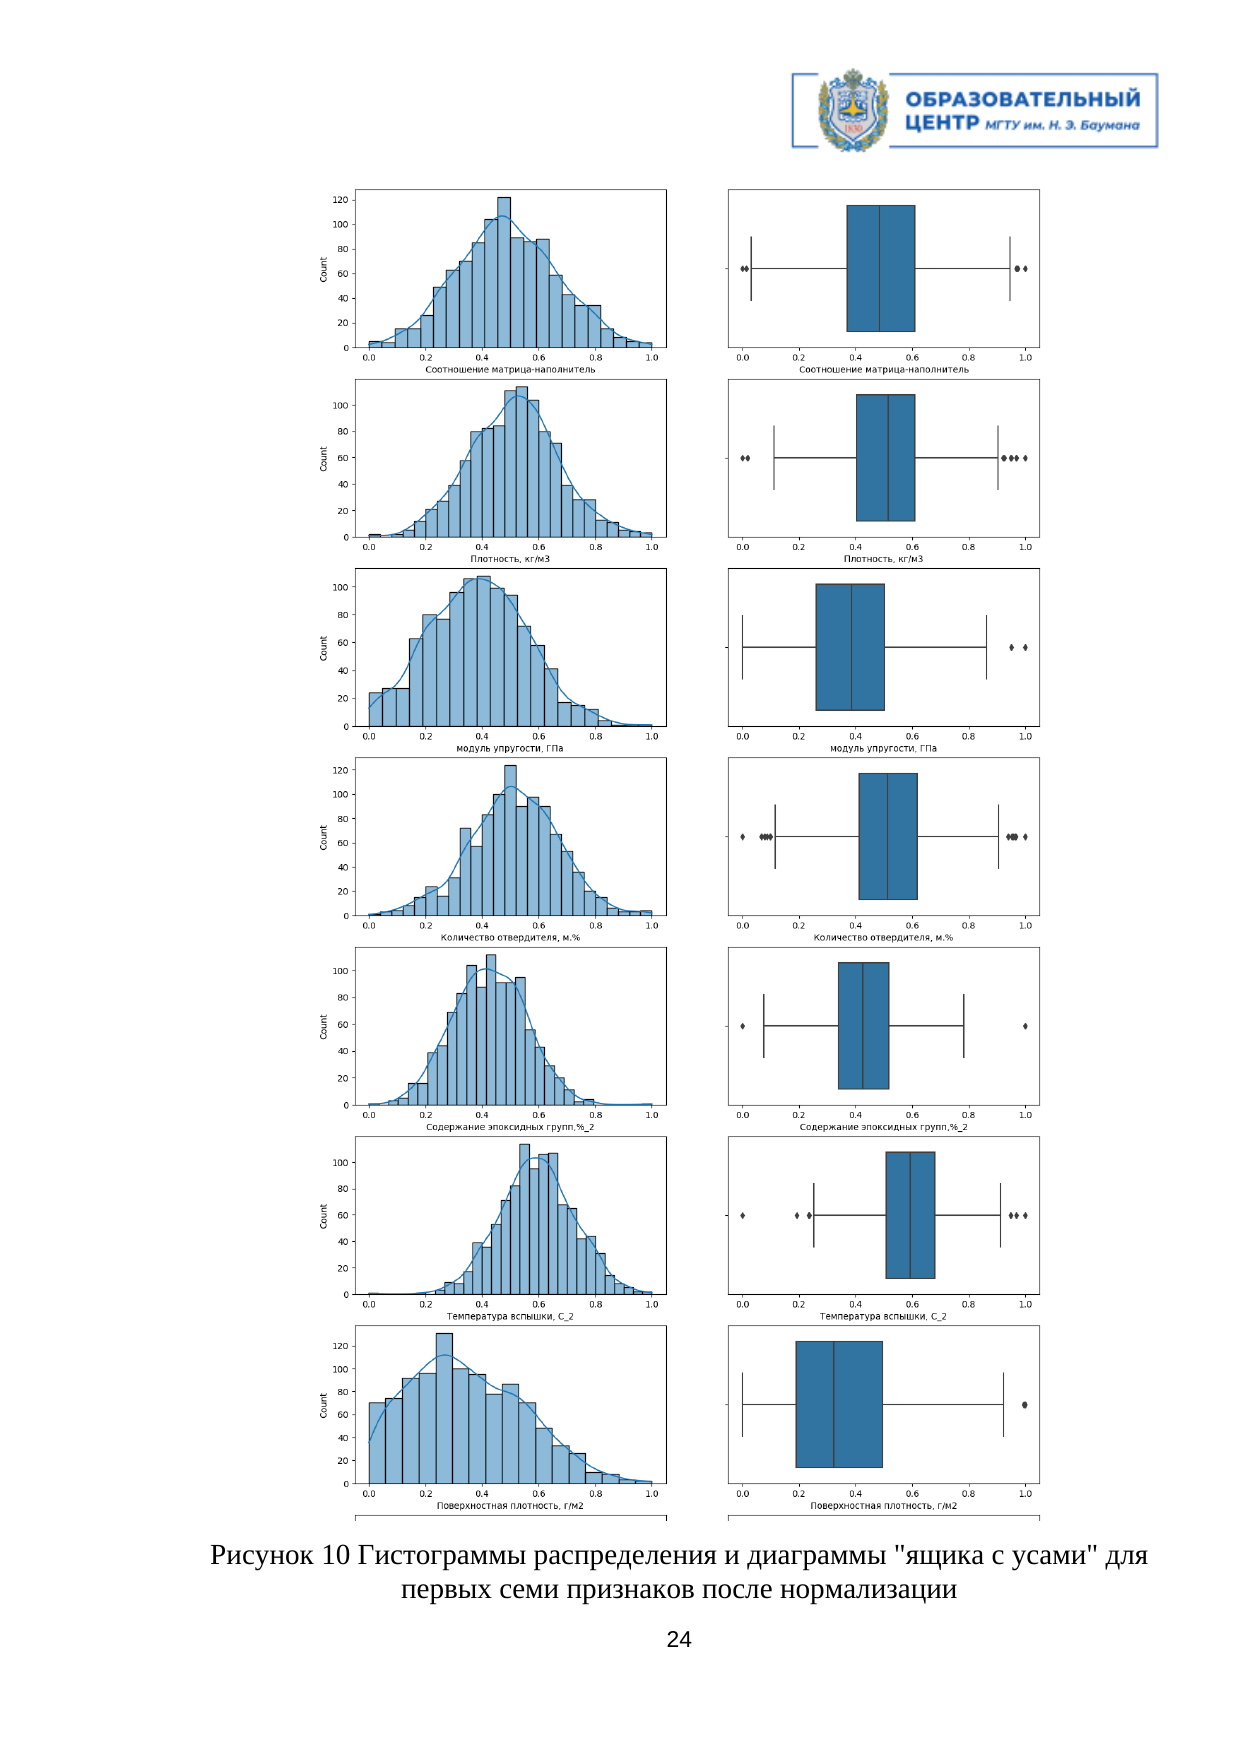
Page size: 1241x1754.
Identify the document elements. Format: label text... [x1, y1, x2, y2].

picture [761, 45, 1209, 168]
text Рисунок 10 Гистограммы распределения и диаграммы "ящика с усами" для первых семи признаков после нормализации [177, 1537, 1181, 1604]
picture [313, 183, 1045, 1521]
